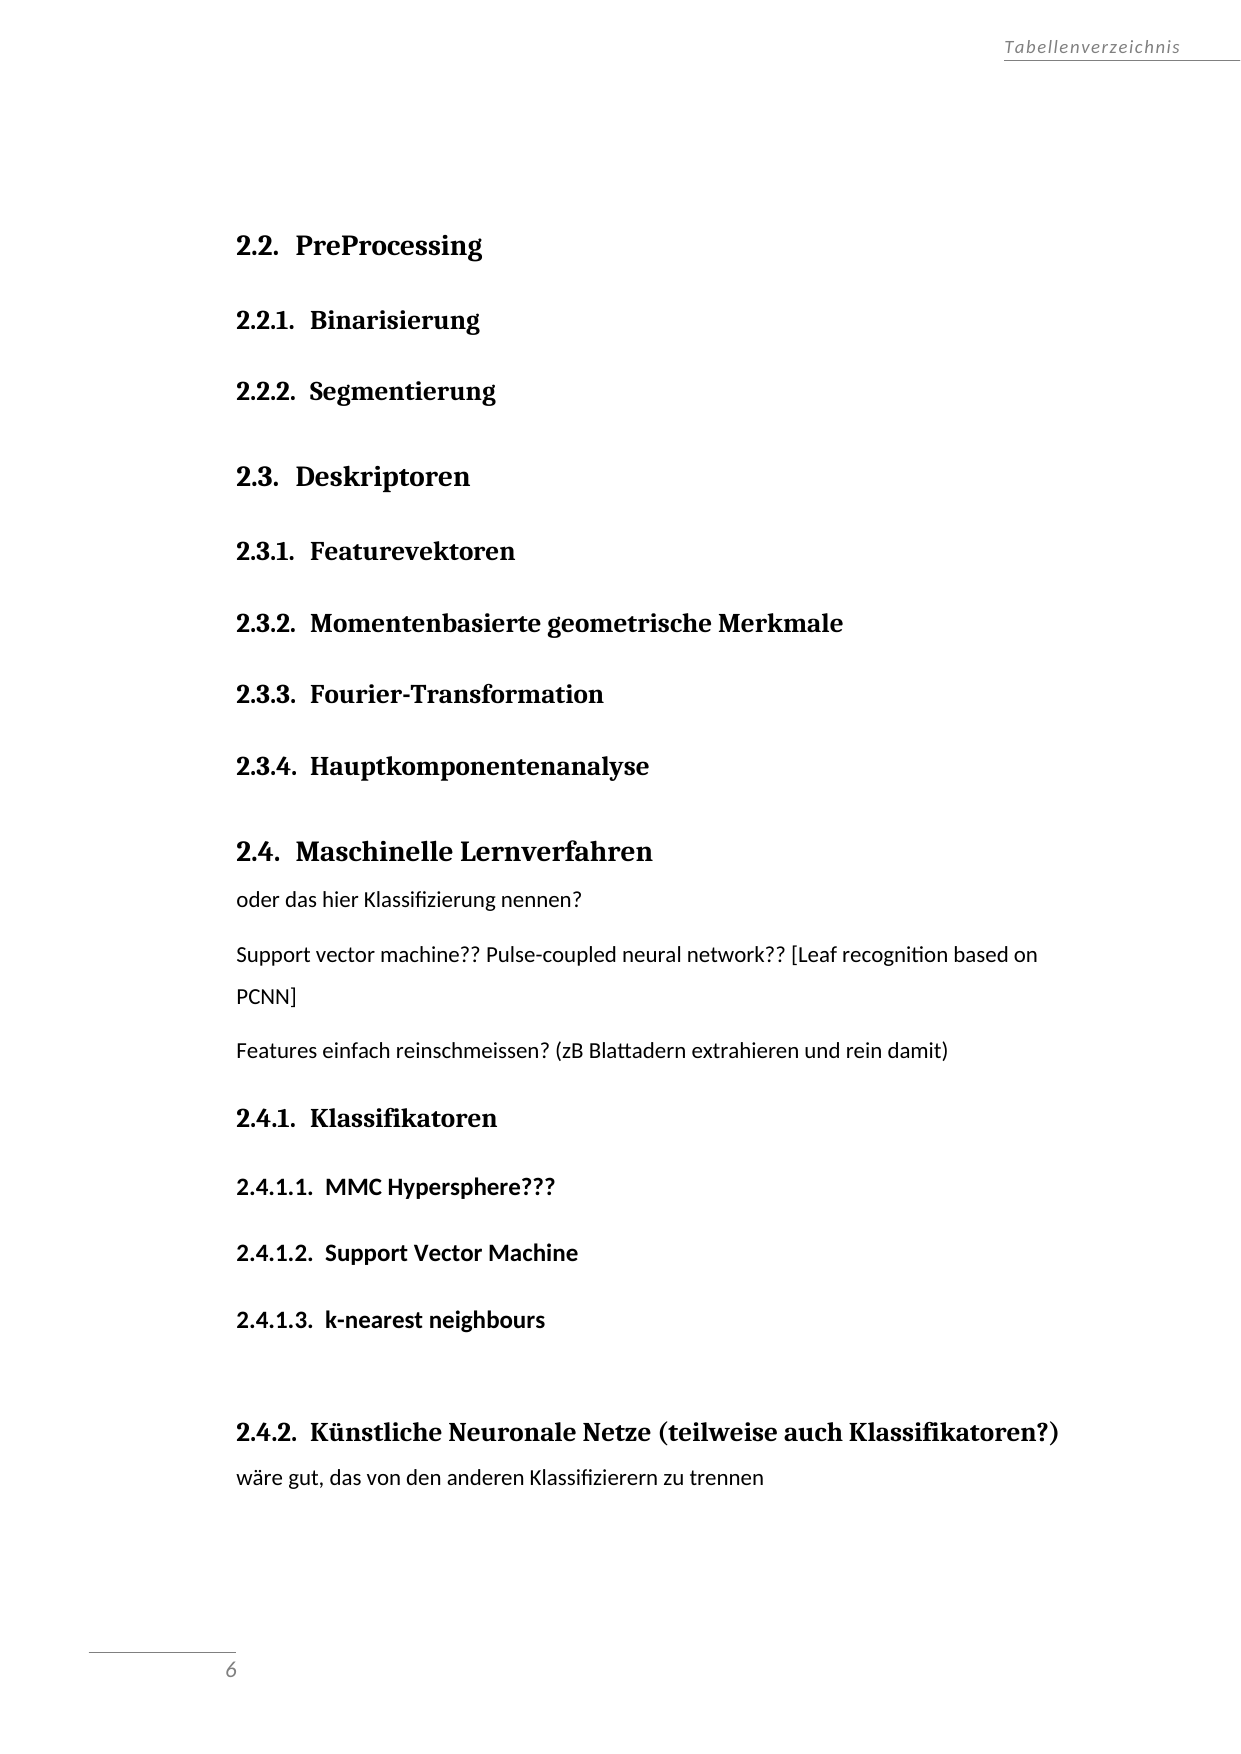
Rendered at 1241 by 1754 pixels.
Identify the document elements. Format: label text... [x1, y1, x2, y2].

subtitle Momentenbasierte geometrische Merkmale [236, 608, 1093, 639]
subtitle Klassifikatoren [236, 1103, 1093, 1134]
text Support vector machine?? Pulse-coupled neural network?? [Leaf recognition based on PCNN] [236, 940, 1093, 1010]
subtitle k-nearest neighbours [236, 1304, 1093, 1334]
text wäre gut, das von den anderen Klassifizierern zu trennen [236, 1463, 1093, 1491]
text Features einfach reinschmeissen? (zB Blattadern extrahieren und rein damit) [236, 1036, 1093, 1064]
subtitle Featurevektoren [236, 536, 1093, 567]
subtitle Deskriptoren [236, 461, 1093, 494]
subtitle Fourier-Transformation [236, 679, 1093, 710]
subtitle Künstliche Neuronale Netze (teilweise auch Klassifikatoren?) [236, 1417, 1093, 1448]
subtitle Binarisierung [236, 305, 1093, 336]
subtitle PreProcessing [236, 229, 1093, 263]
subtitle Maschinelle Lernverfahren [236, 835, 1093, 869]
text oder das hier Klassifizierung nennen? [236, 885, 1093, 913]
subtitle Support Vector Machine [236, 1237, 1093, 1268]
subtitle Hauptkomponentenanalyse [236, 751, 1093, 782]
subtitle Segmentierung [236, 376, 1093, 408]
subtitle MMC Hypersphere??? [236, 1171, 1093, 1201]
